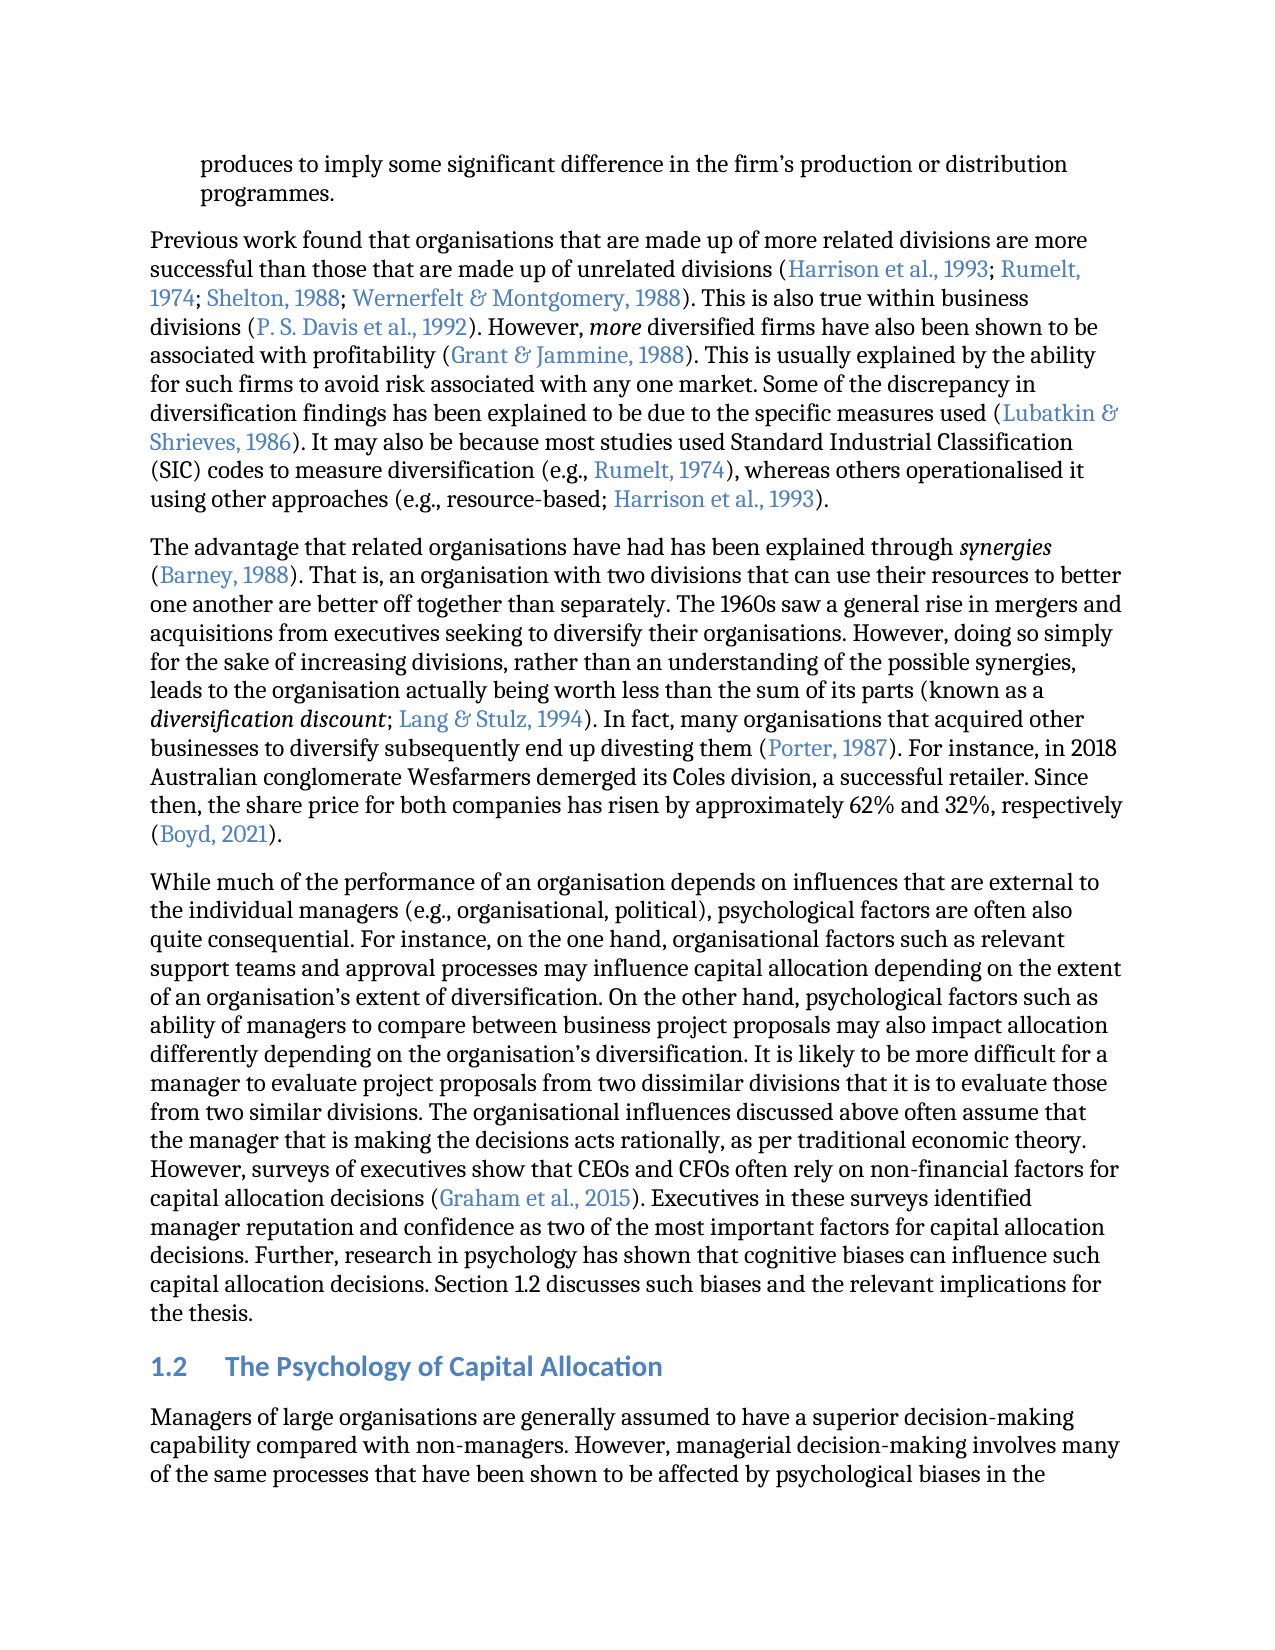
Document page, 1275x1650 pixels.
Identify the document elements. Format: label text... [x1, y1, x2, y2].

text The advantage that related organisations have had has been explained through synergies (Barney, 1988). That is, an organisation with two divisions that can use their resources to better one another are better off together than separately. The 1960s saw a general rise in mergers and acquisitions from executives seeking to diversify their organisations. However, doing so simply for the sake of increasing divisions, rather than an understanding of the possible synergies, leads to the organisation actually being worth less than the sum of its parts (known as a diversification discount; Lang & Stulz, 1994). In fact, many organisations that acquired other businesses to diversify subsequently end up divesting them (Porter, 1987). For instance, in 2018 Australian conglomerate Wesfarmers demerged its Coles division, a successful retailer. Since then, the share price for both companies has risen by approximately 62% and 32%, respectively (Boyd, 2021). [150, 532, 1125, 849]
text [200, 150, 1075, 207]
subtitle 1.2 The Psychology of Capital Allocation [150, 1348, 1125, 1384]
text Previous work found that organisations that are made up of more related divisions are more successful than those that are made up of unrelated divisions (Harrison et al., 1993; Rumelt, 1974; Shelton, 1988; Wernerfelt & Montgomery, 1988). This is also true within business divisions (P. S. Davis et al., 1992). However, more diversified firms have also been shown to be associated with profitability (Grant & Jammine, 1988). This is usually explained by the ability for such firms to avoid risk associated with any one market. Some of the discrepancy in diversification findings has been explained to be due to the specific measures used (Lubatkin & Shrieves, 1986). It may also be because most studies used Standard Industrial Classification (SIC) codes to measure diversification (e.g., Rumelt, 1974), whereas others operationalised it using other approaches (e.g., resource-based; Harrison et al., 1993). [150, 226, 1125, 514]
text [150, 1403, 1125, 1489]
text While much of the performance of an organisation depends on influences that are external to the individual managers (e.g., organisational, political), psychological factors are often also quite consequential. For instance, on the one hand, organisational factors such as relevant support teams and approval processes may influence capital allocation depending on the extent of an organisation’s extent of diversification. On the other hand, psychological factors such as ability of managers to compare between business project proposals may also impact allocation differently depending on the organisation’s diversification. It is likely to be more difficult for a manager to evaluate project proposals from two dissimilar divisions that it is to evaluate those from two similar divisions. The organisational influences discussed above often assume that the manager that is making the decisions acts rationally, as per traditional economic theory. However, surveys of executives show that CEOs and CFOs often rely on non-financial factors for capital allocation decisions (Graham et al., 2015). Executives in these surveys identified manager reputation and confidence as two of the most important factors for capital allocation decisions. Further, research in psychology has shown that cognitive biases can influence such capital allocation decisions. Section 1.2 discusses such biases and the relevant implications for the thesis. [150, 867, 1125, 1327]
